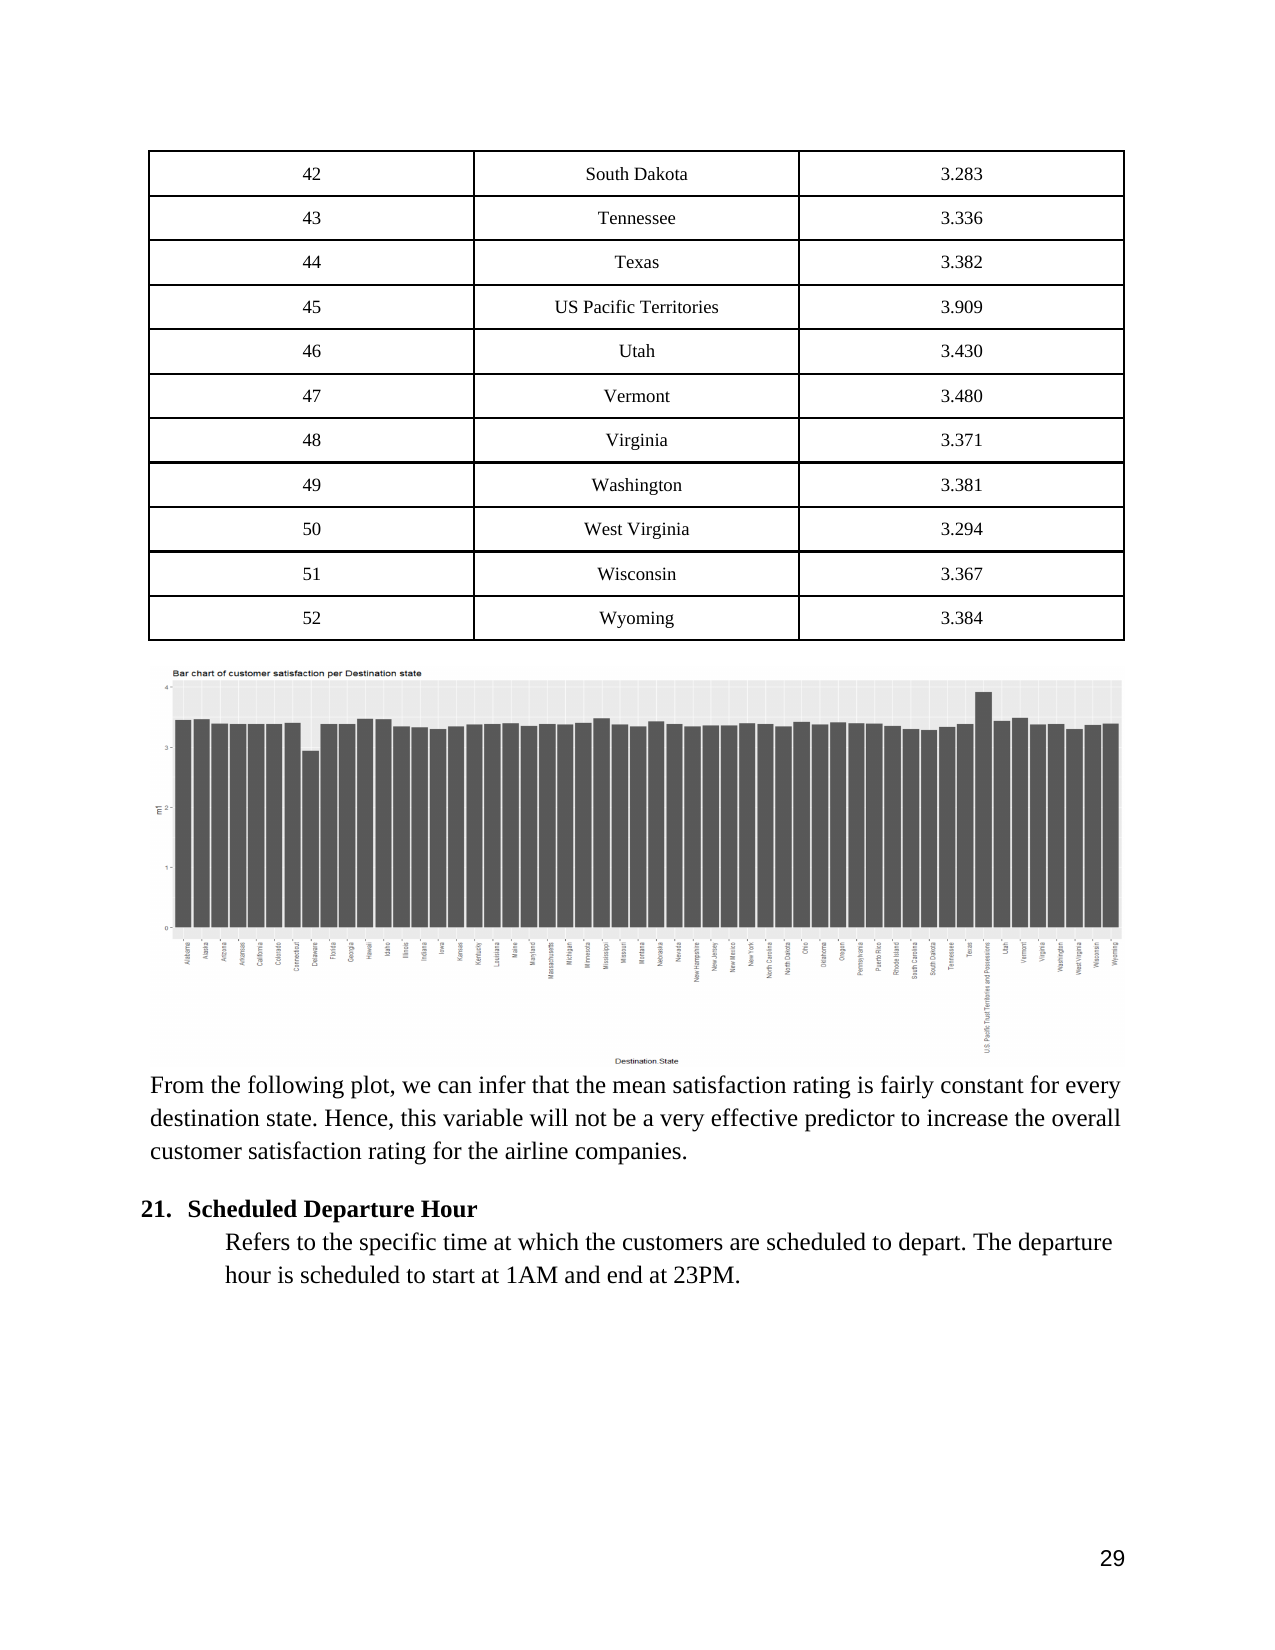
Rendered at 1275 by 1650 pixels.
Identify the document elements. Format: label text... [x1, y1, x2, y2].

table_cell Washington [475, 464, 798, 506]
table_cell 42 [150, 152, 473, 194]
table_cell South Dakota [475, 152, 798, 194]
list Scheduled Departure Hour [141, 1194, 1125, 1223]
table_cell 44 [150, 241, 473, 283]
table_cell 45 [150, 286, 473, 328]
table_cell 43 [150, 197, 473, 239]
table_cell 3.480 [800, 375, 1123, 417]
table_cell Vermont [475, 375, 798, 417]
table_cell 3.381 [800, 464, 1123, 506]
table_cell 3.283 [800, 152, 1123, 194]
table_cell 3.909 [800, 286, 1123, 328]
table_cell 52 [150, 597, 473, 639]
table_cell Texas [475, 241, 798, 283]
table_cell 3.430 [800, 330, 1123, 372]
table_cell 48 [150, 419, 473, 461]
table_cell 46 [150, 330, 473, 372]
table_cell West Virginia [475, 508, 798, 550]
table_cell US Pacific Territories [475, 286, 798, 328]
table_cell 47 [150, 375, 473, 417]
table_cell Wyoming [475, 597, 798, 639]
text From the following plot, we can infer that the mean satisfaction rating is fairly constant for every destination state. Hence, this variable will not be a very effective predictor to increase the overall customer satisfaction rating for the airline companies. [150, 1070, 1125, 1165]
table_cell 51 [150, 553, 473, 595]
table_cell 3.367 [800, 553, 1123, 595]
table_cell Wisconsin [475, 553, 798, 595]
picture [150, 666, 1125, 1067]
table_cell Virginia [475, 419, 798, 461]
table_cell 49 [150, 464, 473, 506]
table_cell 3.336 [800, 197, 1123, 239]
table_cell Tennessee [475, 197, 798, 239]
table_cell 50 [150, 508, 473, 550]
table_cell Utah [475, 330, 798, 372]
table_cell 3.384 [800, 597, 1123, 639]
table_cell 3.371 [800, 419, 1123, 461]
table_cell 3.294 [800, 508, 1123, 550]
table_cell 3.382 [800, 241, 1123, 283]
text Refers to the specific time at which the customers are scheduled to depart. The departure hour is scheduled to start at 1AM and end at 23PM. [225, 1227, 1125, 1289]
